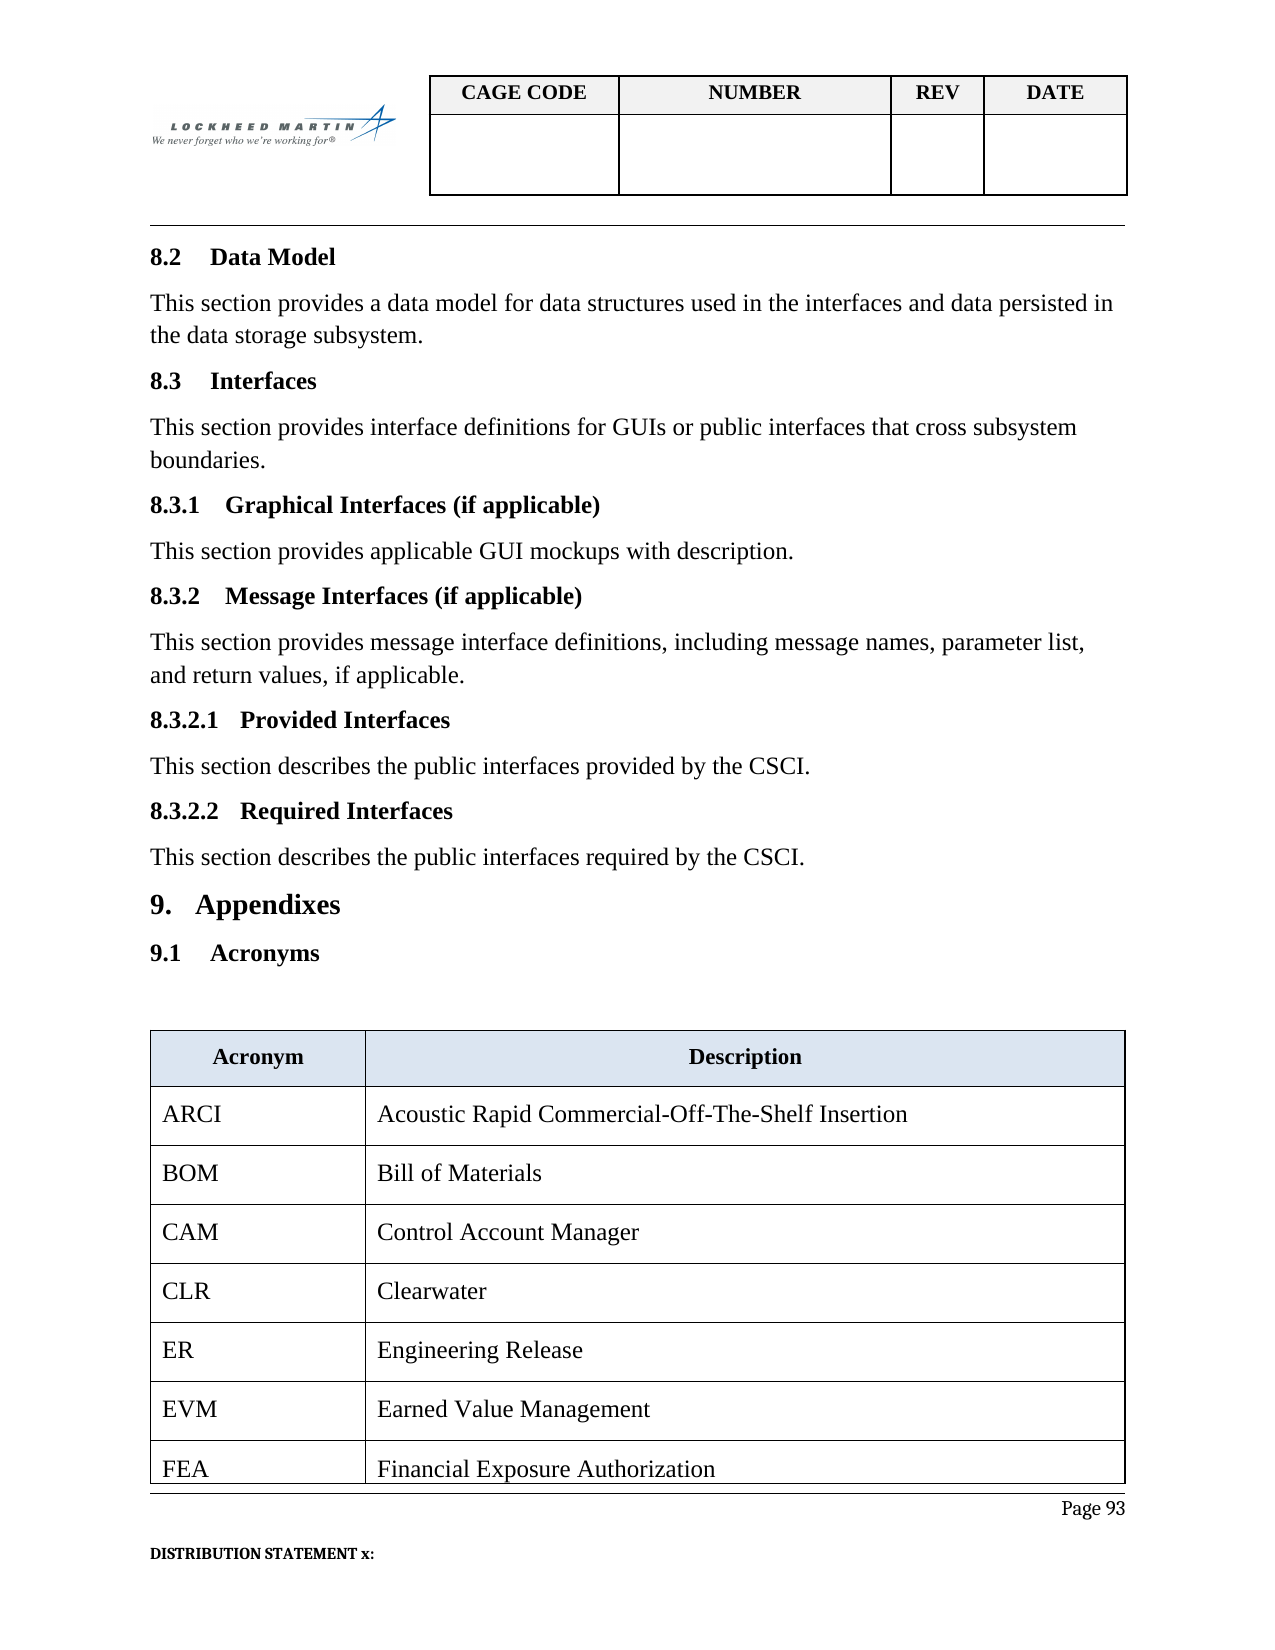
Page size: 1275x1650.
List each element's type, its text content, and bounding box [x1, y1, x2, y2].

subtitle Appendixes [150, 887, 1125, 921]
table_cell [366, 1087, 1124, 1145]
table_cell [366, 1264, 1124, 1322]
text This section describes the public interfaces required by the CSCI. [150, 842, 1125, 871]
text This section provides a data model for data structures used in the interfaces and data persisted in the data storage subsystem. [150, 288, 1125, 349]
subtitle Acronyms [150, 938, 1125, 967]
text This section provides message interface definitions, including message names, parameter list, and return values, if applicable. [150, 627, 1125, 688]
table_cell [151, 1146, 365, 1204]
subtitle Provided Interfaces [150, 705, 1125, 734]
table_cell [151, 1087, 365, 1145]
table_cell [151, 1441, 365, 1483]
subtitle Graphical Interfaces (if applicable) [150, 490, 1125, 519]
text This section describes the public interfaces provided by the CSCI. [150, 751, 1125, 779]
subtitle Required Interfaces [150, 796, 1125, 825]
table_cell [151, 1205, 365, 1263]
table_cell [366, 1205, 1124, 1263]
subtitle Data Model [150, 242, 1125, 271]
text This section provides applicable GUI mockups with description. [150, 536, 1125, 564]
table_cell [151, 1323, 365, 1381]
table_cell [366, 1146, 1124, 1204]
picture [152, 104, 397, 146]
subtitle Interfaces [150, 366, 1125, 395]
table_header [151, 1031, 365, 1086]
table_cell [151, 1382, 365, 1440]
subtitle Message Interfaces (if applicable) [150, 581, 1125, 610]
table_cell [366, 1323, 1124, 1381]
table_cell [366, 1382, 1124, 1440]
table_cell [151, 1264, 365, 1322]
text This section provides interface definitions for GUIs or public interfaces that cross subsystem boundaries. [150, 412, 1125, 473]
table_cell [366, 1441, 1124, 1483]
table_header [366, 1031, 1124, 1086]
